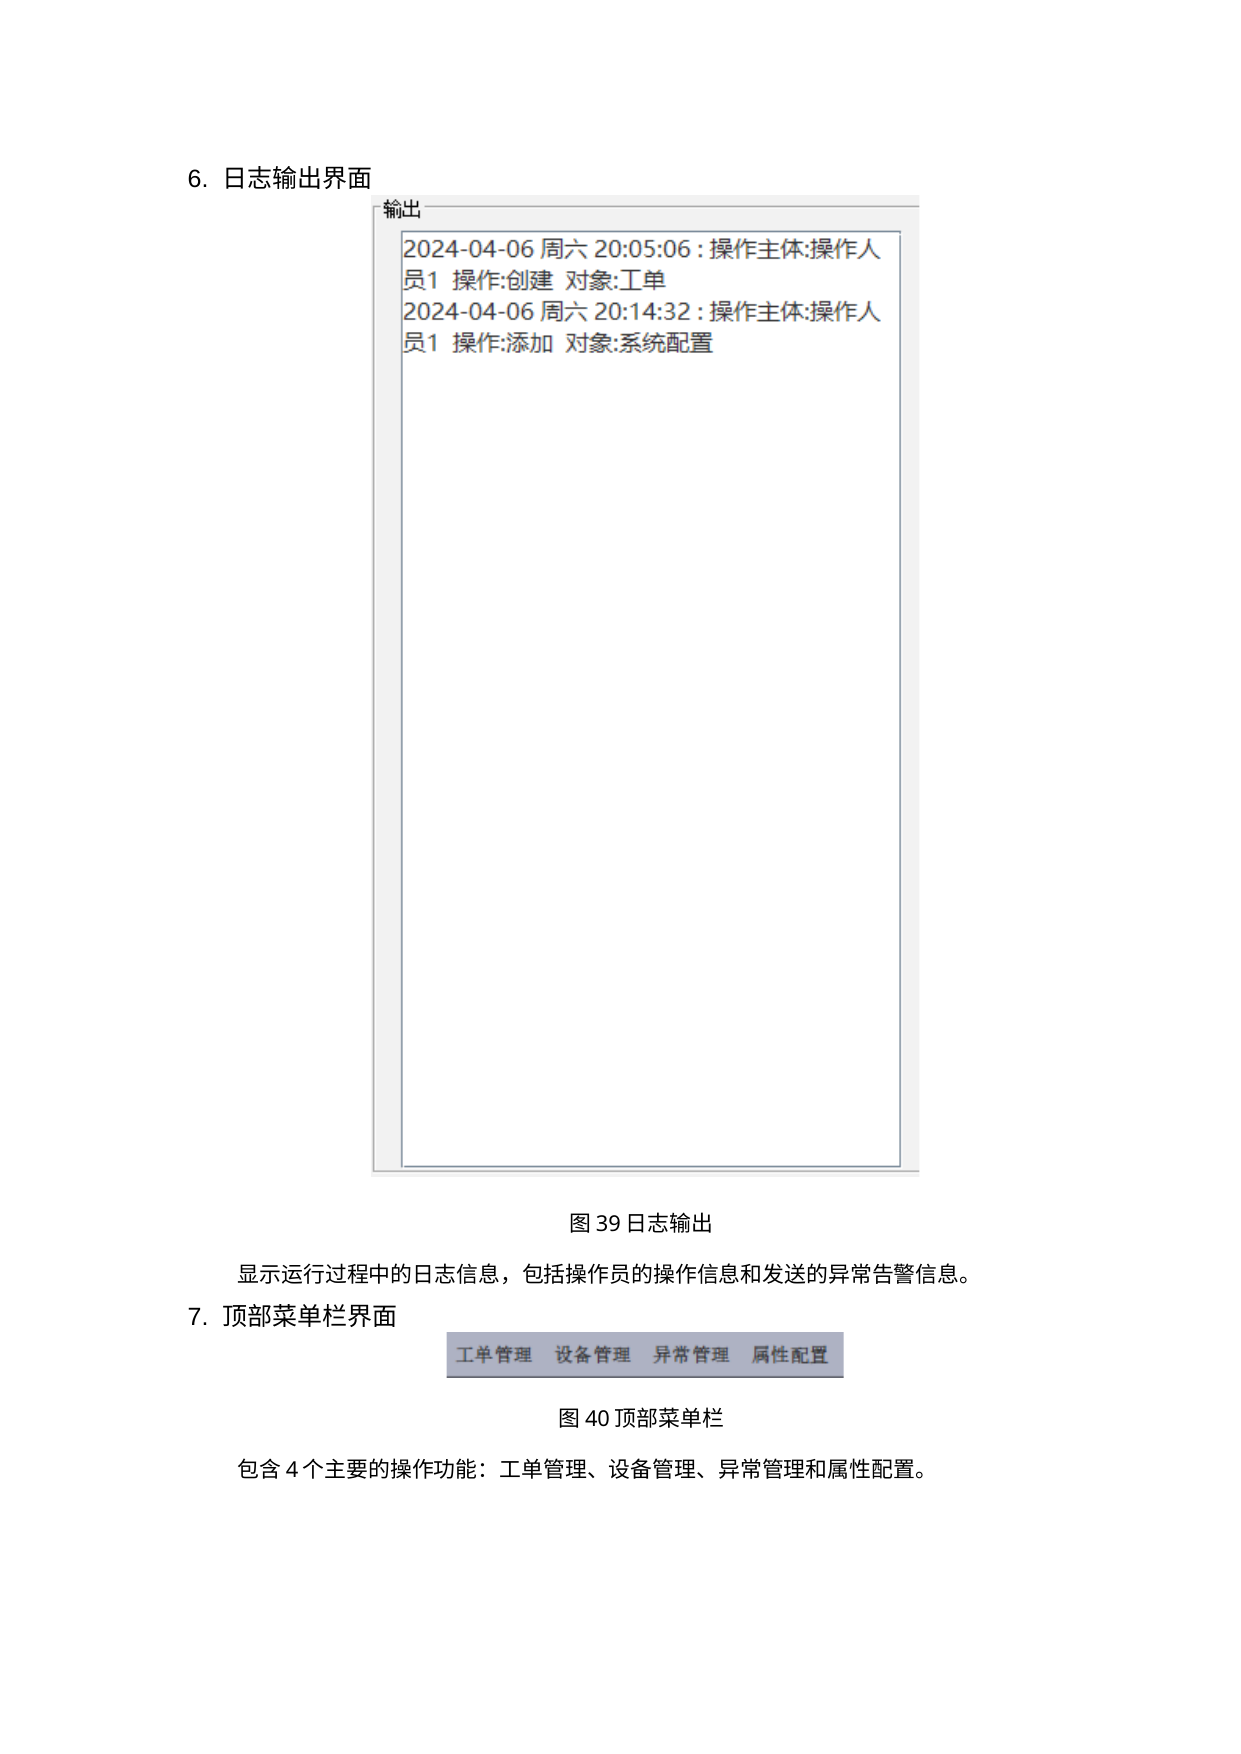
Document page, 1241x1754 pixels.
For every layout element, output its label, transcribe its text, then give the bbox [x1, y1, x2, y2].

picture [371, 195, 920, 1177]
subtitle 日志输出界面 [187, 159, 1053, 195]
picture [446, 1332, 844, 1378]
text 包含4个主要的操作功能：工单管理、设备管理、异常管理和属性配置。 [187, 1451, 1053, 1484]
subtitle 顶部菜单栏界面 [187, 1296, 1053, 1333]
text 显示运行过程中的日志信息，包括操作员的操作信息和发送的异常告警信息。 [187, 1257, 1053, 1289]
